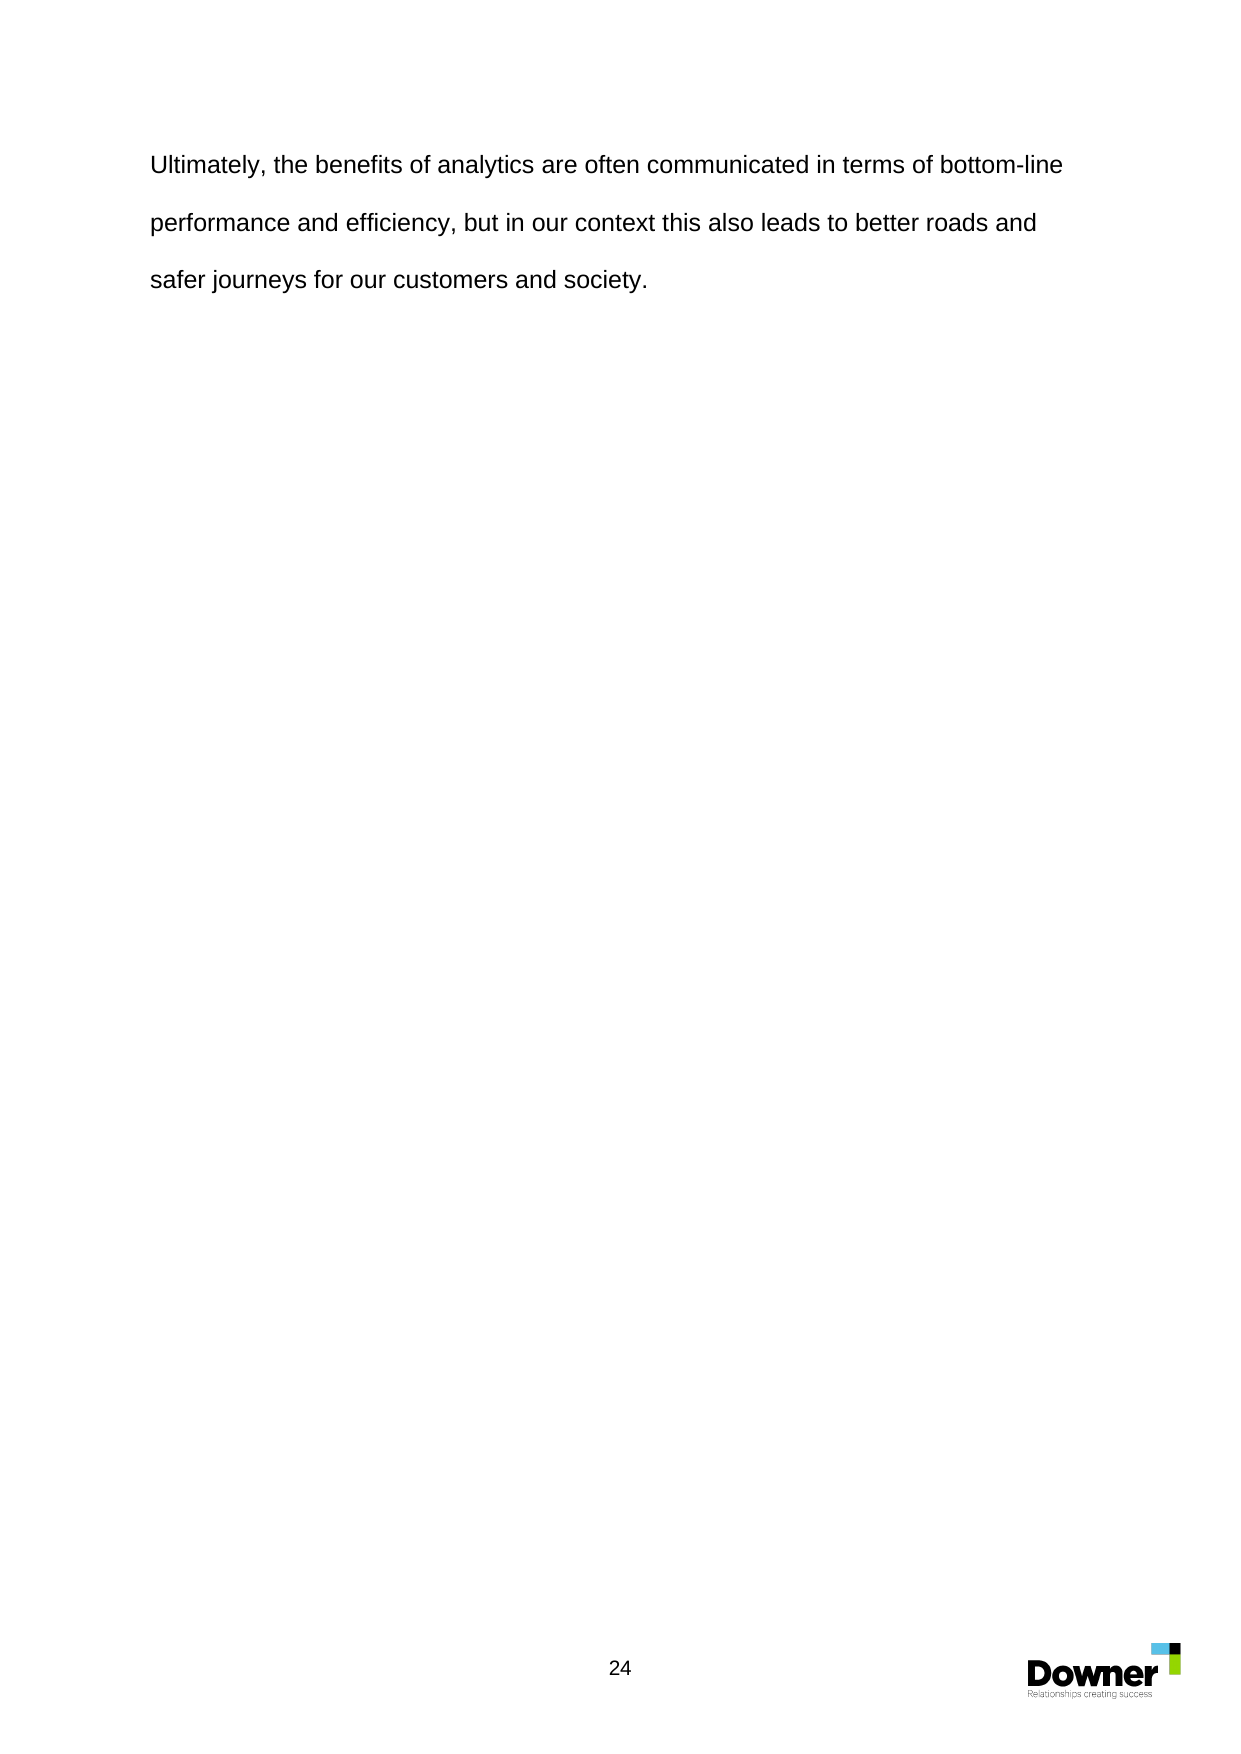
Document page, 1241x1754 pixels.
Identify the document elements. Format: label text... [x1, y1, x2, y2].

text Ultimately, the benefits of analytics are often communicated in terms of bottom-line performance and efficiency, but in our context this also leads to better roads and safer journeys for our customers and society. [150, 150, 1090, 294]
picture [1028, 1643, 1182, 1699]
